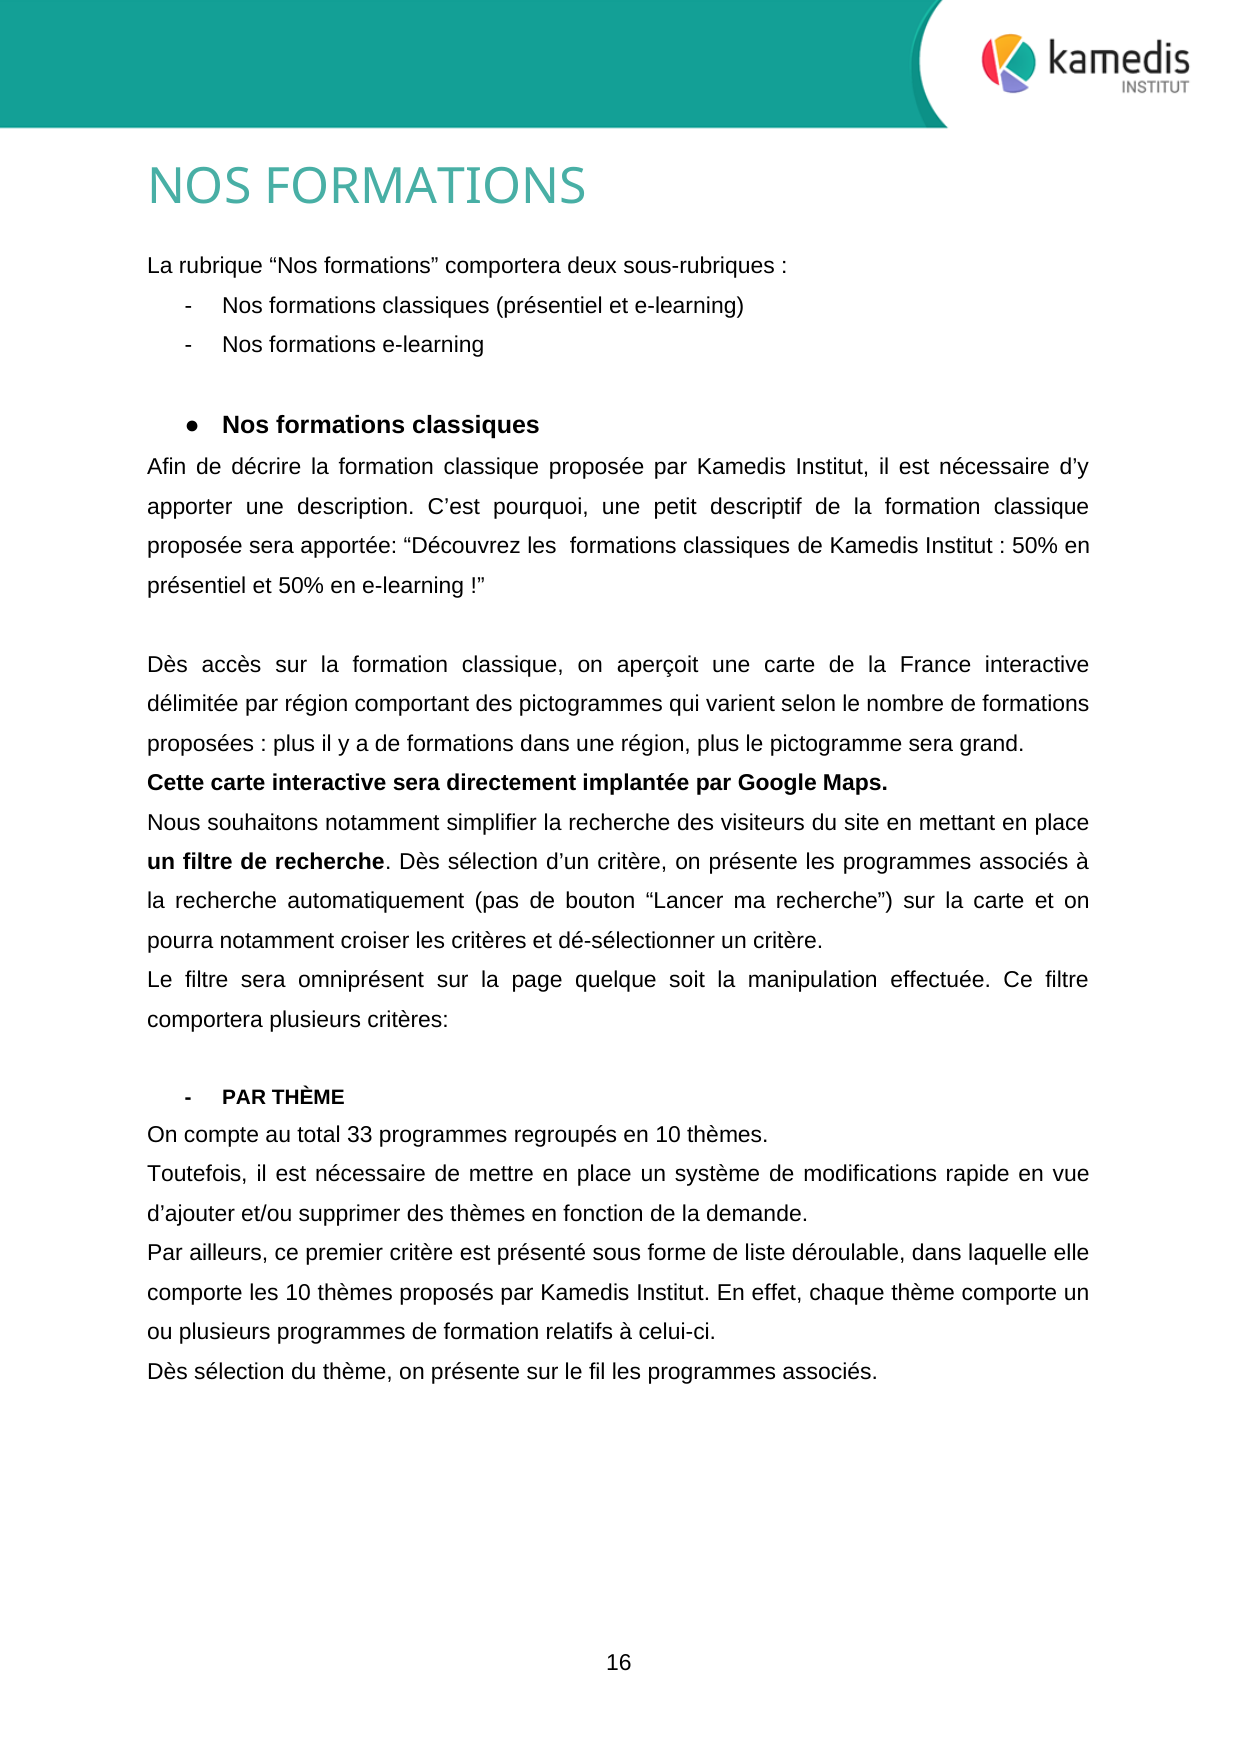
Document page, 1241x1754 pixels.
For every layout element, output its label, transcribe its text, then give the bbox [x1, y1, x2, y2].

text On compte au total 33 programmes regroupés en 10 thèmes. [147, 1121, 1090, 1147]
picture [0, 0, 1241, 134]
text Cette carte interactive sera directement implantée par Google Maps. [147, 769, 1090, 795]
text La rubrique “Nos formations” comportera deux sous-rubriques : [147, 252, 1090, 278]
text Dès sélection du thème, on présente sur le fil les programmes associés. [147, 1358, 1090, 1384]
list Nos formations e-learning [184, 331, 1090, 357]
text NOS FORMATIONS [147, 150, 1090, 218]
list PAR THÈME [184, 1085, 1090, 1109]
text Nous souhaitons notamment simplifier la recherche des visiteurs du site en mettant en place un filtre de recherche. Dès sélection d’un critère, on présente les programmes associés à la recherche automatiquement (pas de bouton “Lancer ma recherche”) sur la carte et on pourra notamment croiser les critères et dé-sélectionner un critère. [147, 808, 1090, 953]
list Nos formations classiques (présentiel et e-learning) [184, 292, 1090, 318]
text Le filtre sera omniprésent sur la page quelque soit la manipulation effectuée. Ce filtre comportera plusieurs critères: [147, 966, 1090, 1032]
text Dès accès sur la formation classique, on aperçoit une carte de la France interactive délimitée par région comportant des pictogrammes qui varient selon le nombre de formations proposées : plus il y a de formations dans une région, plus le pictogramme sera grand. [147, 651, 1090, 756]
text Par ailleurs, ce premier critère est présenté sous forme de liste déroulable, dans laquelle elle comporte les 10 thèmes proposés par Kamedis Institut. En effet, chaque thème comporte un ou plusieurs programmes de formation relatifs à celui-ci. [147, 1239, 1090, 1344]
text Afin de décrire la formation classique proposée par Kamedis Institut, il est nécessaire d’y apporter une description. C’est pourquoi, une petit descriptif de la formation classique proposée sera apportée: “Découvrez les formations classiques de Kamedis Institut : 50% en présentiel et 50% en e-learning !” [147, 453, 1090, 598]
text Toutefois, il est nécessaire de mettre en place un système de modifications rapide en vue d’ajouter et/ou supprimer des thèmes en fonction de la demande. [147, 1160, 1090, 1226]
list Nos formations classiques [184, 410, 1090, 439]
